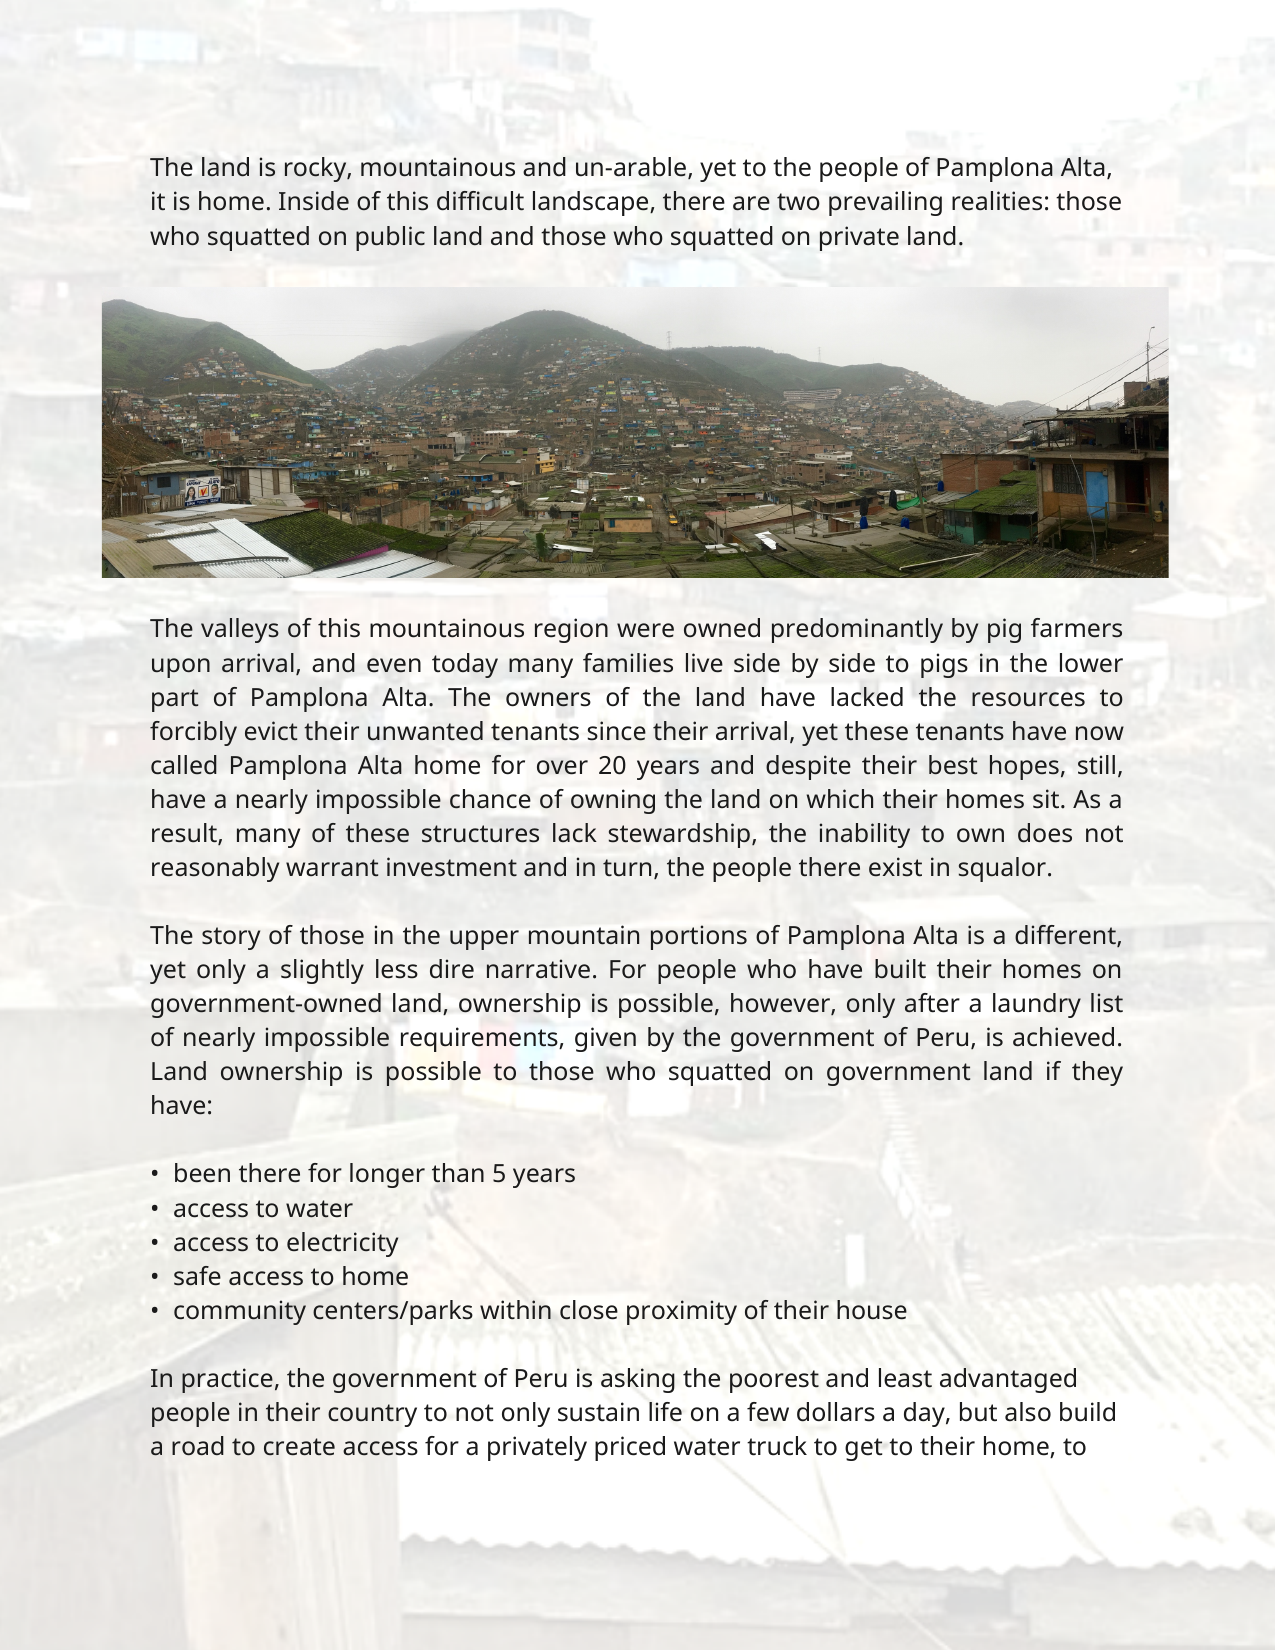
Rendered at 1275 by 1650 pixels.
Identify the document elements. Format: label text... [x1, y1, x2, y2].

text The story of those in the upper mountain portions of Pamplona Alta is a different, yet only a slightly less dire narrative. For people who have built their homes on government-owned land, ownership is possible, however, only after a laundry list of nearly impossible requirements, given by the government of Peru, is achieved. Land ownership is possible to those who squatted on government land if they have: [150, 918, 1125, 1122]
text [150, 1361, 1125, 1463]
text The land is rocky, mountainous and un-arable, yet to the people of Pamplona Alta, it is home. Inside of this difficult landscape, there are two prevailing realities: those who squatted on public land and those who squatted on private land. [150, 150, 1125, 252]
text The valleys of this mountainous region were owned predominantly by pig farmers upon arrival, and even today many families live side by side to pigs in the lower part of Pamplona Alta. The owners of the land have lacked the resources to forcibly evict their unwanted tenants since their arrival, yet these tenants have now called Pamplona Alta home for over 20 years and despite their best hopes, still, have a nearly impossible chance of owning the land on which their homes sit. As a result, many of these structures lack stewardship, the inability to own does not reasonably warrant investment and in turn, the people there exist in squalor. [150, 611, 1125, 884]
list community centers/parks within close proximity of their house [150, 1292, 1125, 1326]
picture [101, 287, 1169, 578]
list safe access to home [150, 1258, 1125, 1292]
list access to electricity [150, 1224, 1125, 1258]
list access to water [150, 1190, 1125, 1224]
list been there for longer than 5 years [150, 1156, 1125, 1190]
